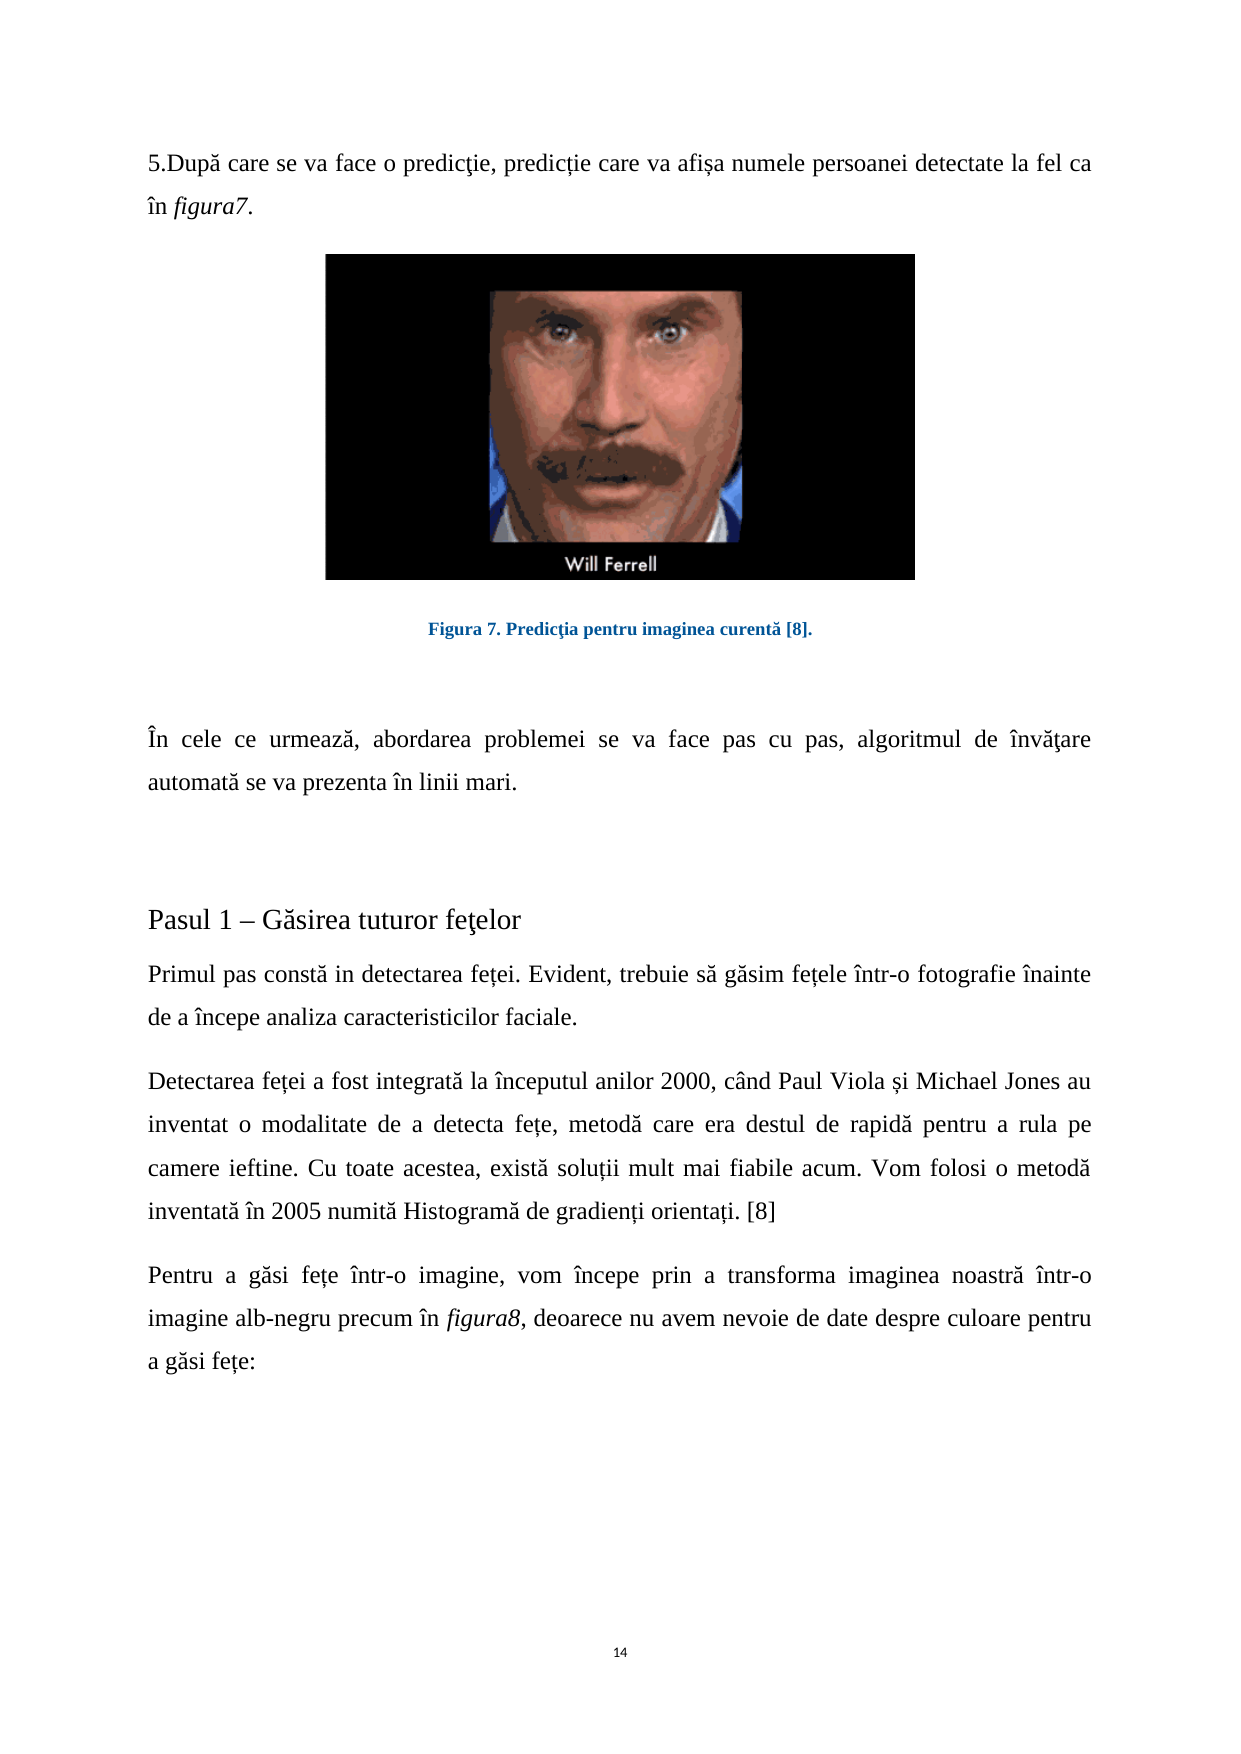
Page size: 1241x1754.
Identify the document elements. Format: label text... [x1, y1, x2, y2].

text 5.După care se va face o predicţie, predicție care va afișa numele persoanei detectate la fel ca în figura7. [148, 148, 1092, 219]
text Primul pas constă in detectarea feței. Evident, trebuie să găsim fețele într-o fotografie înainte de a începe analiza caracteristicilor faciale. [148, 959, 1092, 1031]
text În cele ce urmează, abordarea problemei se va face pas cu pas, algoritmul de învăţare automată se va prezenta în linii mari. [148, 724, 1092, 796]
text Figura 7. Predicţia pentru imaginea curentă [8]. [148, 618, 1092, 639]
text Pentru a găsi fețe într-o imagine, vom începe prin a transforma imaginea noastră într-o imagine alb-negru precum în figura8, deoarece nu avem nevoie de date despre culoare pentru a găsi fețe: [148, 1260, 1092, 1375]
text Pasul 1 – Găsirea tuturor feţelor [148, 902, 1092, 936]
picture [325, 254, 915, 580]
text Detectarea feței a fost integrată la începutul anilor 2000, când Paul Viola și Michael Jones au inventat o modalitate de a detecta fețe, metodă care era destul de rapidă pentru a rula pe camere ieftine. Cu toate acestea, există soluții mult mai fiabile acum. Vom folosi o metodă inventată în 2005 numită Histogramă de gradienți orientați. [8] [148, 1066, 1092, 1224]
